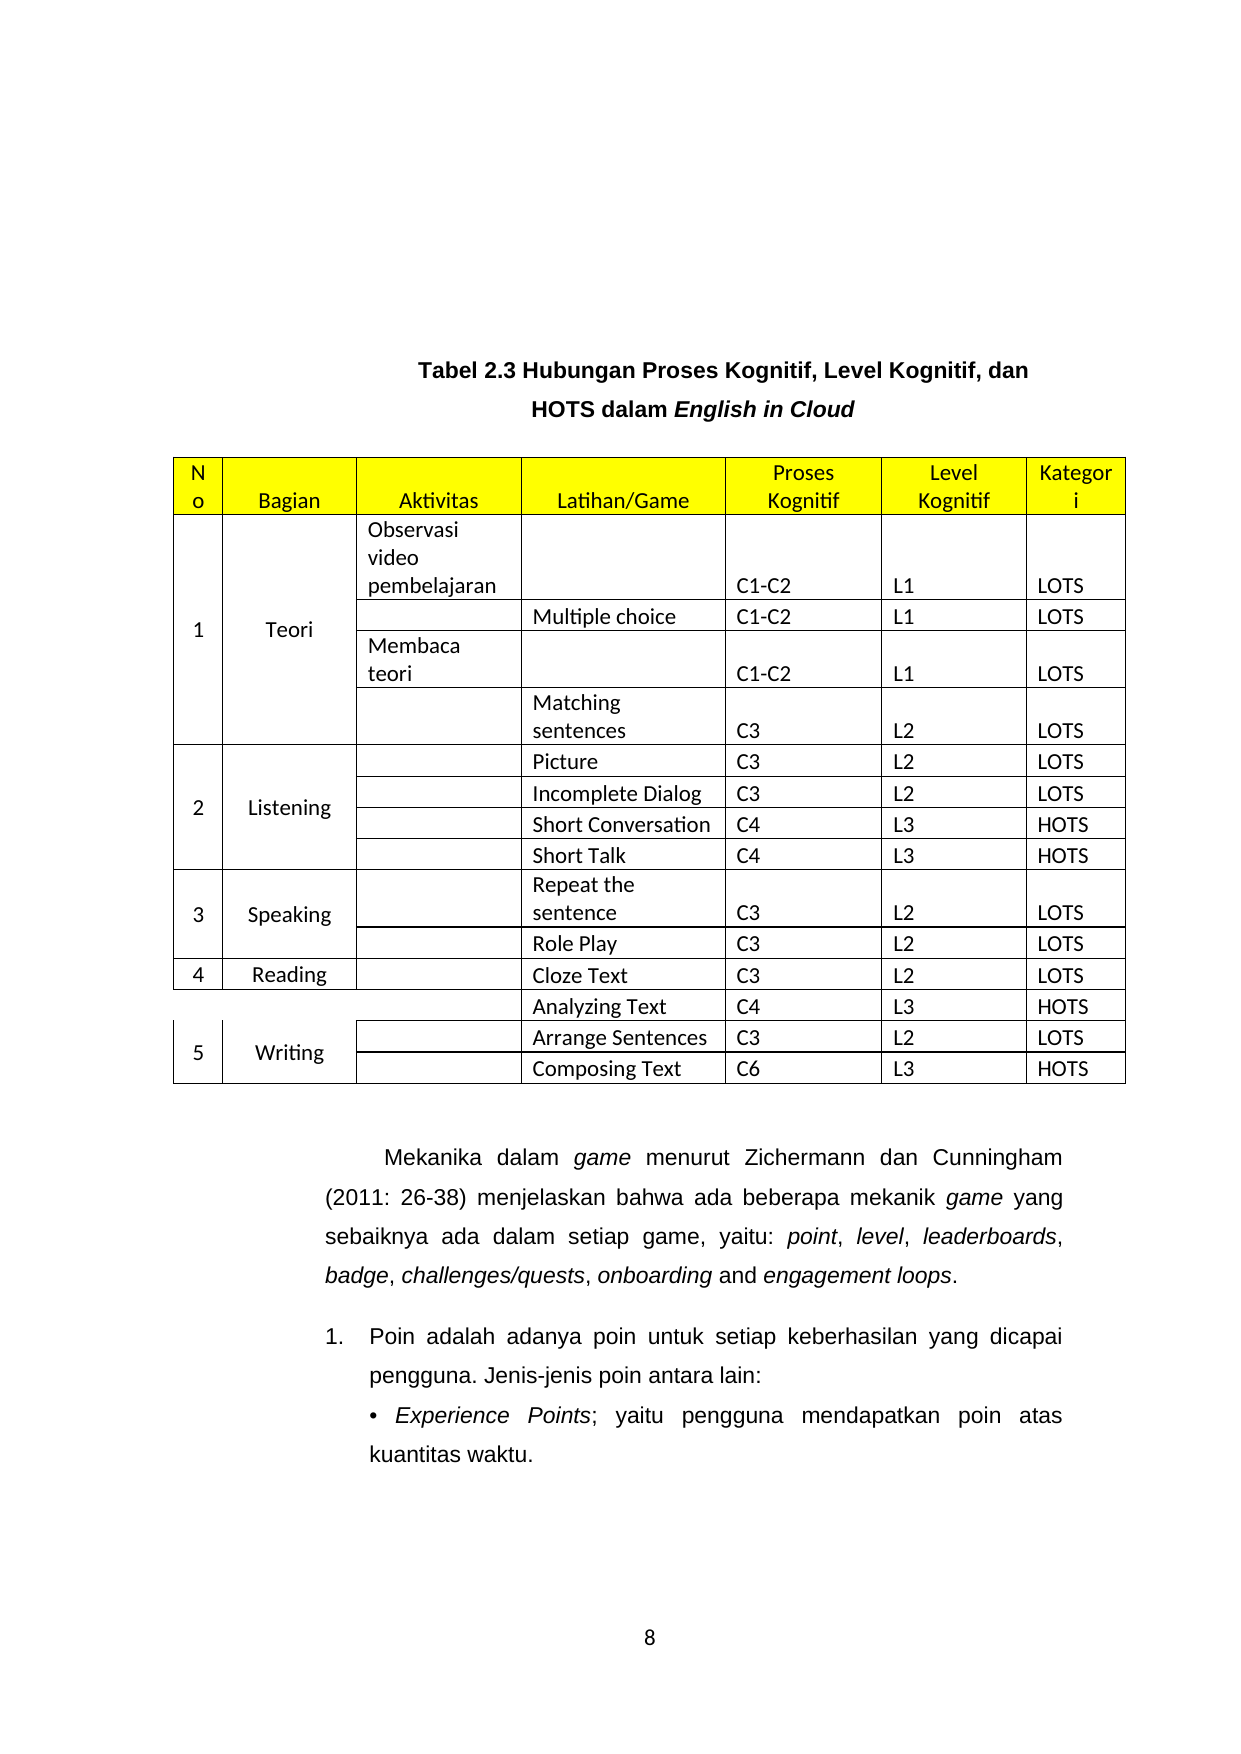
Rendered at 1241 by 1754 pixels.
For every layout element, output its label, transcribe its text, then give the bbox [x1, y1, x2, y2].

table_cell C4 [726, 839, 881, 869]
table_cell [357, 688, 521, 744]
table_cell C4 [726, 808, 881, 838]
table_header Bagian [223, 458, 356, 514]
table_cell LOTS [1027, 959, 1125, 989]
table_cell Observasi video pembelajaran [357, 515, 521, 599]
table_cell 5 [174, 1020, 222, 1083]
table_cell [357, 808, 521, 838]
list Poin adalah adanya poin untuk setiap keberhasilan yang dicapai pengguna. Jenis-jenis poin antara lain: [325, 1323, 1063, 1388]
table_cell L2 [882, 745, 1026, 776]
table_header No [174, 458, 222, 514]
table_cell [357, 870, 521, 926]
table_cell C1-C2 [726, 600, 881, 630]
table_cell L2 [882, 959, 1026, 989]
table_cell [522, 515, 725, 599]
table_cell Teori [223, 515, 356, 744]
table_cell C6 [726, 1053, 881, 1083]
table_cell Reading [223, 959, 356, 989]
table_cell L3 [882, 990, 1026, 1020]
table_header Latihan/Game [522, 458, 725, 514]
table_header Proses Kognitif [726, 458, 881, 514]
list • Experience Points; yaitu pengguna mendapatkan poin atas kuantitas waktu. [369, 1402, 1063, 1467]
table_cell L2 [882, 777, 1026, 807]
table_cell C3 [726, 745, 881, 776]
table_cell LOTS [1027, 870, 1125, 926]
table_cell [357, 1053, 521, 1083]
table_header Level Kognitif [882, 458, 1026, 514]
table_cell Matching sentences [522, 688, 725, 744]
table_cell Repeat the sentence [522, 870, 725, 926]
table_cell L1 [882, 600, 1026, 630]
table_cell [357, 1021, 521, 1051]
table_cell 4 [174, 959, 222, 989]
table_cell L2 [882, 870, 1026, 926]
table_cell [357, 959, 521, 989]
table_cell C3 [726, 1021, 881, 1051]
table_cell [357, 600, 521, 630]
table_cell L3 [882, 1053, 1026, 1083]
table_cell Picture [522, 745, 725, 776]
table_cell C3 [726, 870, 881, 926]
table_cell [357, 928, 521, 958]
table_cell LOTS [1027, 777, 1125, 807]
table_cell LOTS [1027, 515, 1125, 599]
table_cell 1 [174, 515, 222, 744]
table_cell Cloze Text [522, 959, 725, 989]
text Mekanika dalam game menurut Zichermann dan Cunningham (2011: 26-38) menjelaskan bahwa ada beberapa mekanik game yang sebaiknya ada dalam setiap game, yaitu: point, level, leaderboards, badge, challenges/quests, onboarding and engagement loops. [325, 1144, 1063, 1289]
table_cell 2 [174, 745, 222, 869]
table_cell Speaking [223, 870, 356, 958]
table_cell [356, 990, 521, 1020]
table_cell Short Talk [522, 839, 725, 869]
table_cell L1 [882, 515, 1026, 599]
table_cell HOTS [1027, 990, 1125, 1020]
table_header Kategori [1027, 458, 1125, 514]
table_cell Membaca teori [357, 631, 521, 687]
table_cell L1 [882, 631, 1026, 687]
table_cell Incomplete Dialog [522, 777, 725, 807]
table_cell L2 [882, 1021, 1026, 1051]
table_cell [357, 839, 521, 869]
table_cell C4 [726, 990, 881, 1020]
table_cell Writing [223, 1020, 356, 1083]
table_cell 3 [174, 870, 222, 958]
table_cell Analyzing Text [522, 990, 725, 1020]
table_cell LOTS [1027, 631, 1125, 687]
table_cell LOTS [1027, 600, 1125, 630]
table_cell Listening [223, 745, 356, 869]
table_cell HOTS [1027, 1053, 1125, 1083]
text Tabel 2.3 Hubungan Proses Kognitif, Level Kognitif, dan HOTS dalam English in Cloud [325, 357, 1063, 423]
table_cell LOTS [1027, 928, 1125, 958]
table_cell HOTS [1027, 839, 1125, 869]
table_cell Multiple choice [522, 600, 725, 630]
table_cell LOTS [1027, 1021, 1125, 1051]
table_header Aktivitas [357, 458, 521, 514]
table_cell C3 [726, 777, 881, 807]
table_cell C3 [726, 959, 881, 989]
table_cell L2 [882, 688, 1026, 744]
table_cell C3 [726, 928, 881, 958]
table_cell Short Conversation [522, 808, 725, 838]
table_cell C1-C2 [726, 515, 881, 599]
table_cell LOTS [1027, 688, 1125, 744]
table_cell [522, 631, 725, 687]
table_cell [357, 745, 521, 776]
table_cell [357, 777, 521, 807]
table_cell L3 [882, 808, 1026, 838]
table_cell C3 [726, 688, 881, 744]
table_cell Arrange Sentences [522, 1021, 725, 1051]
table_cell L3 [882, 839, 1026, 869]
table_cell Role Play [522, 928, 725, 958]
table_cell HOTS [1027, 808, 1125, 838]
table_cell LOTS [1027, 745, 1125, 776]
table_cell L2 [882, 928, 1026, 958]
table_cell Composing Text [522, 1053, 725, 1083]
table_cell C1-C2 [726, 631, 881, 687]
